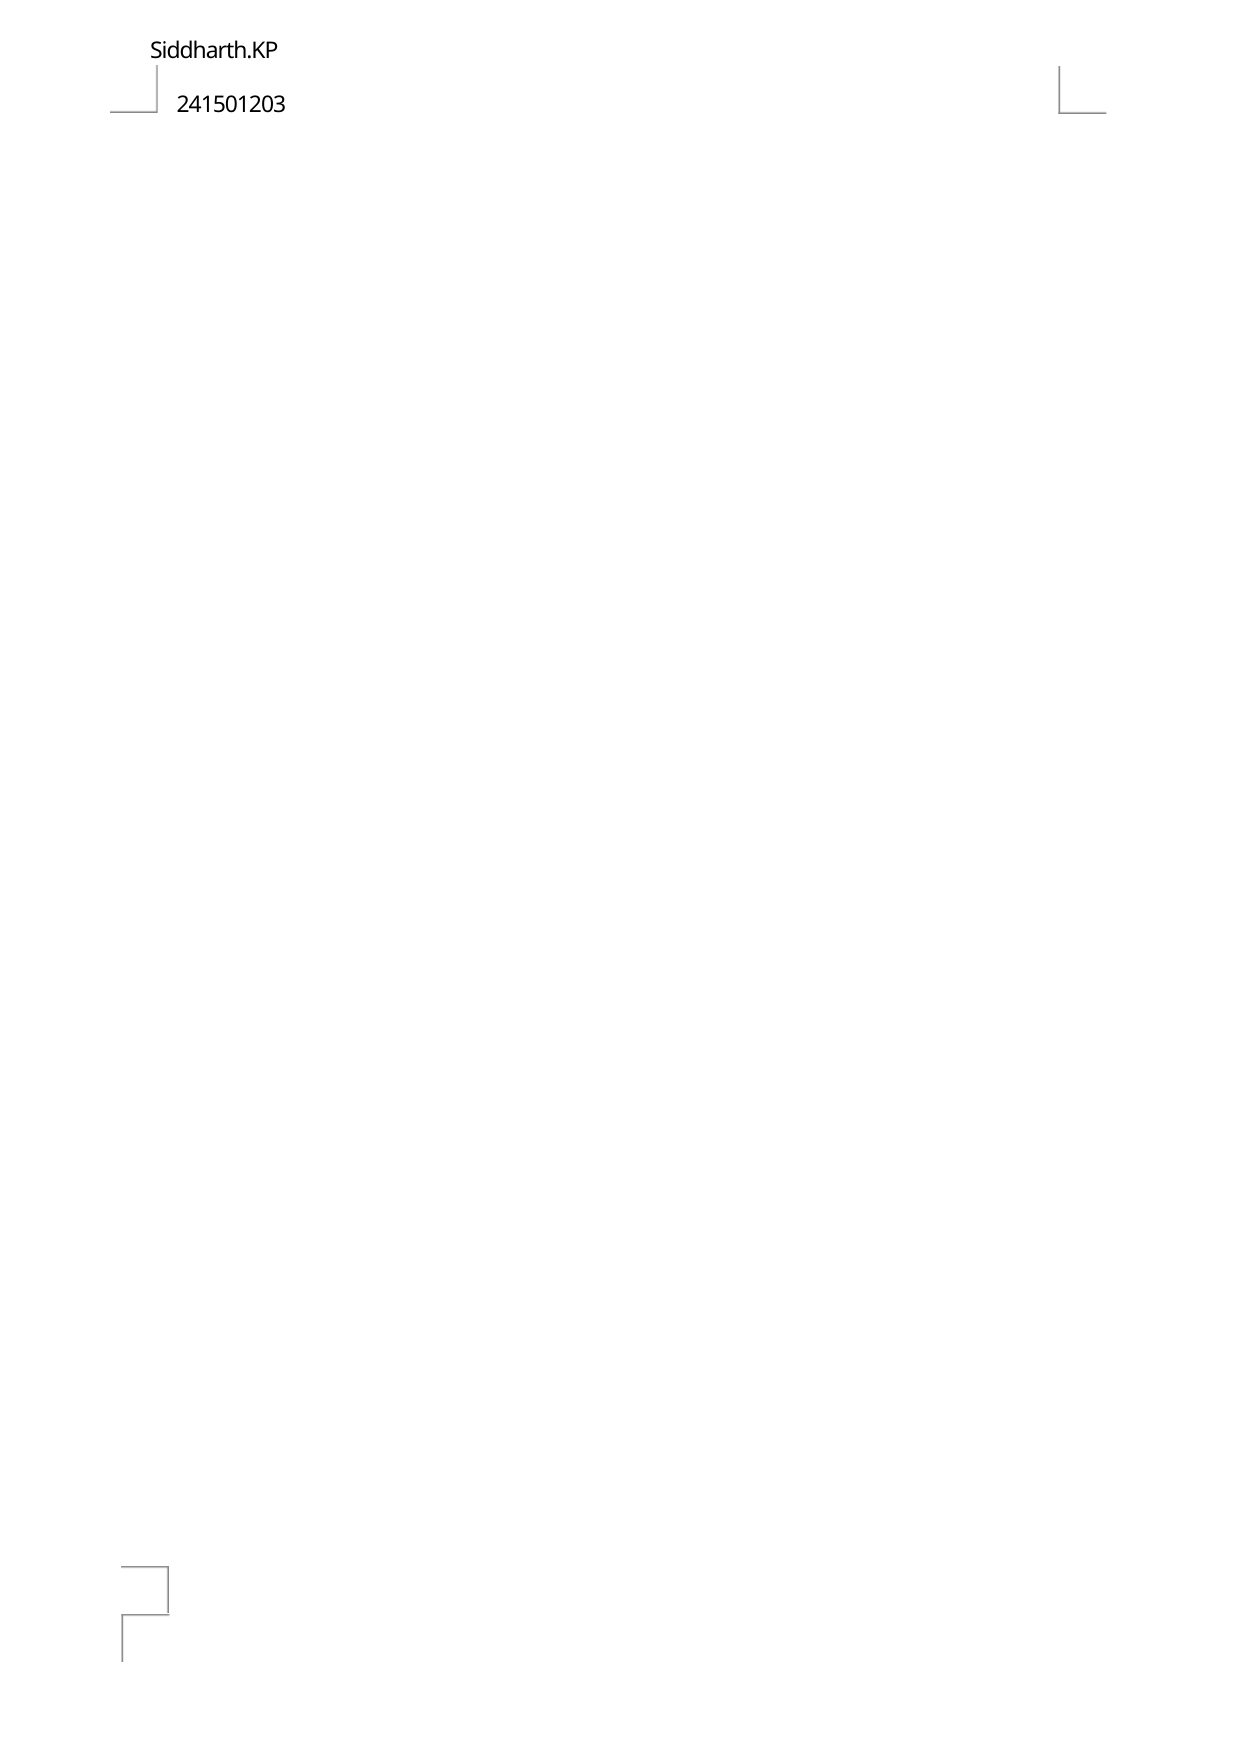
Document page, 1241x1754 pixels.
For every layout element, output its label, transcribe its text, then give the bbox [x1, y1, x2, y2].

picture [109, 64, 158, 113]
table_header 241501203 [91, 64, 664, 119]
picture [1057, 65, 1108, 114]
text Siddharth.KP [150, 37, 1141, 63]
table_header [664, 64, 1126, 119]
picture [121, 1565, 171, 1662]
